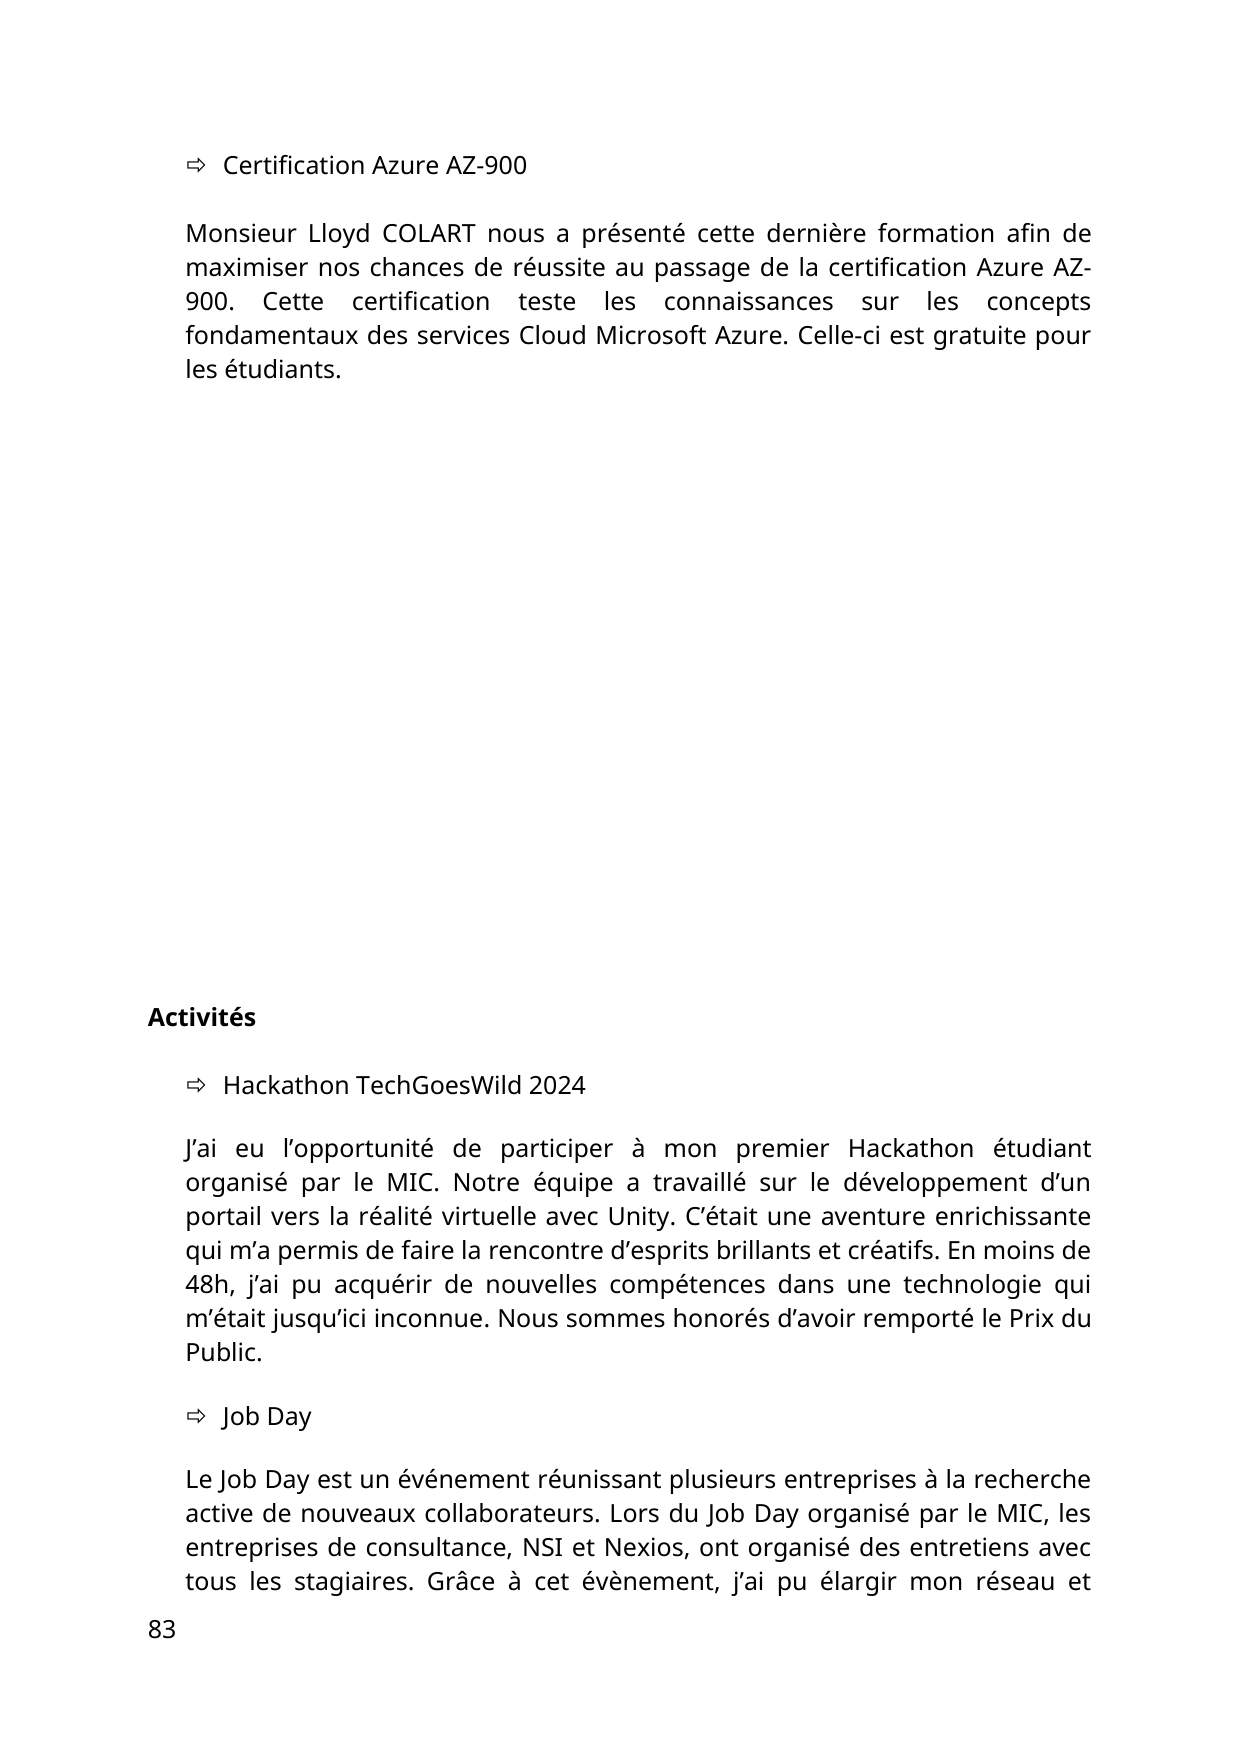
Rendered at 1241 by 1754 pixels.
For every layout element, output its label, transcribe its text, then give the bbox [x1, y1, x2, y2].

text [185, 1461, 1093, 1598]
list Certification Azure AZ-900 [185, 148, 1093, 182]
text J’ai eu l’opportunité de participer à mon premier Hackathon étudiant organisé par le MIC. Notre équipe a travaillé sur le développement d’un portail vers la réalité virtuelle avec Unity. C’était une aventure enrichissante qui m’a permis de faire la rencontre d’esprits brillants et créatifs. En moins de 48h, j’ai pu acquérir de nouvelles compétences dans une technologie qui m’était jusqu’ici inconnue. Nous sommes honorés d’avoir remporté le Prix du Public. [185, 1131, 1093, 1369]
list Hackathon TechGoesWild 2024 [185, 1067, 1093, 1101]
text Monsieur Lloyd COLART nous a présenté cette dernière formation afin de maximiser nos chances de réussite au passage de la certification Azure AZ-900. Cette certification teste les connaissances sur les concepts fondamentaux des services Cloud Microsoft Azure. Celle-ci est gratuite pour les étudiants. [185, 216, 1093, 386]
text Activités [148, 999, 1093, 1033]
list Job Day [185, 1398, 1093, 1432]
